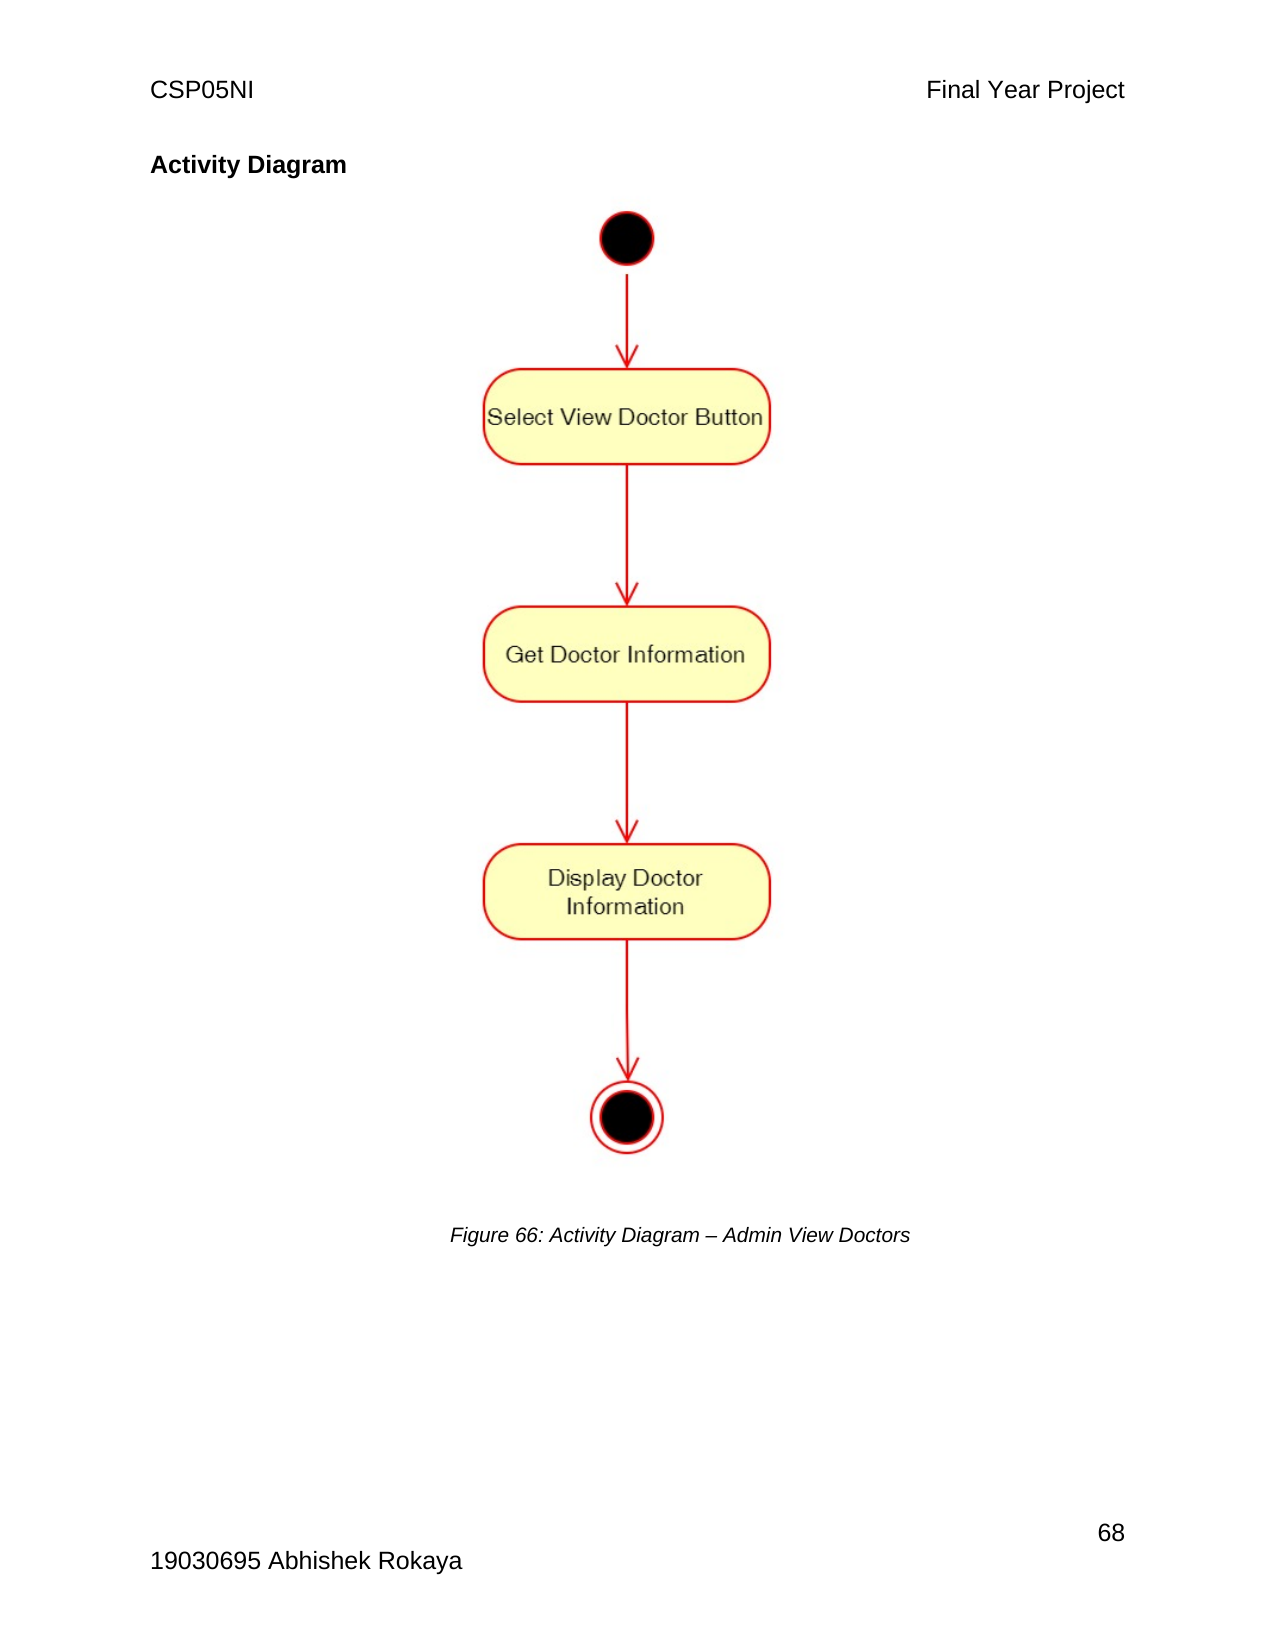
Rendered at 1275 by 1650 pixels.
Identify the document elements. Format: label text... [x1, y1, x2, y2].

picture [459, 178, 794, 1178]
text Figure 66: Activity Diagram – Admin View Doctors [375, 1223, 1125, 1247]
text Activity Diagram [150, 150, 1125, 179]
